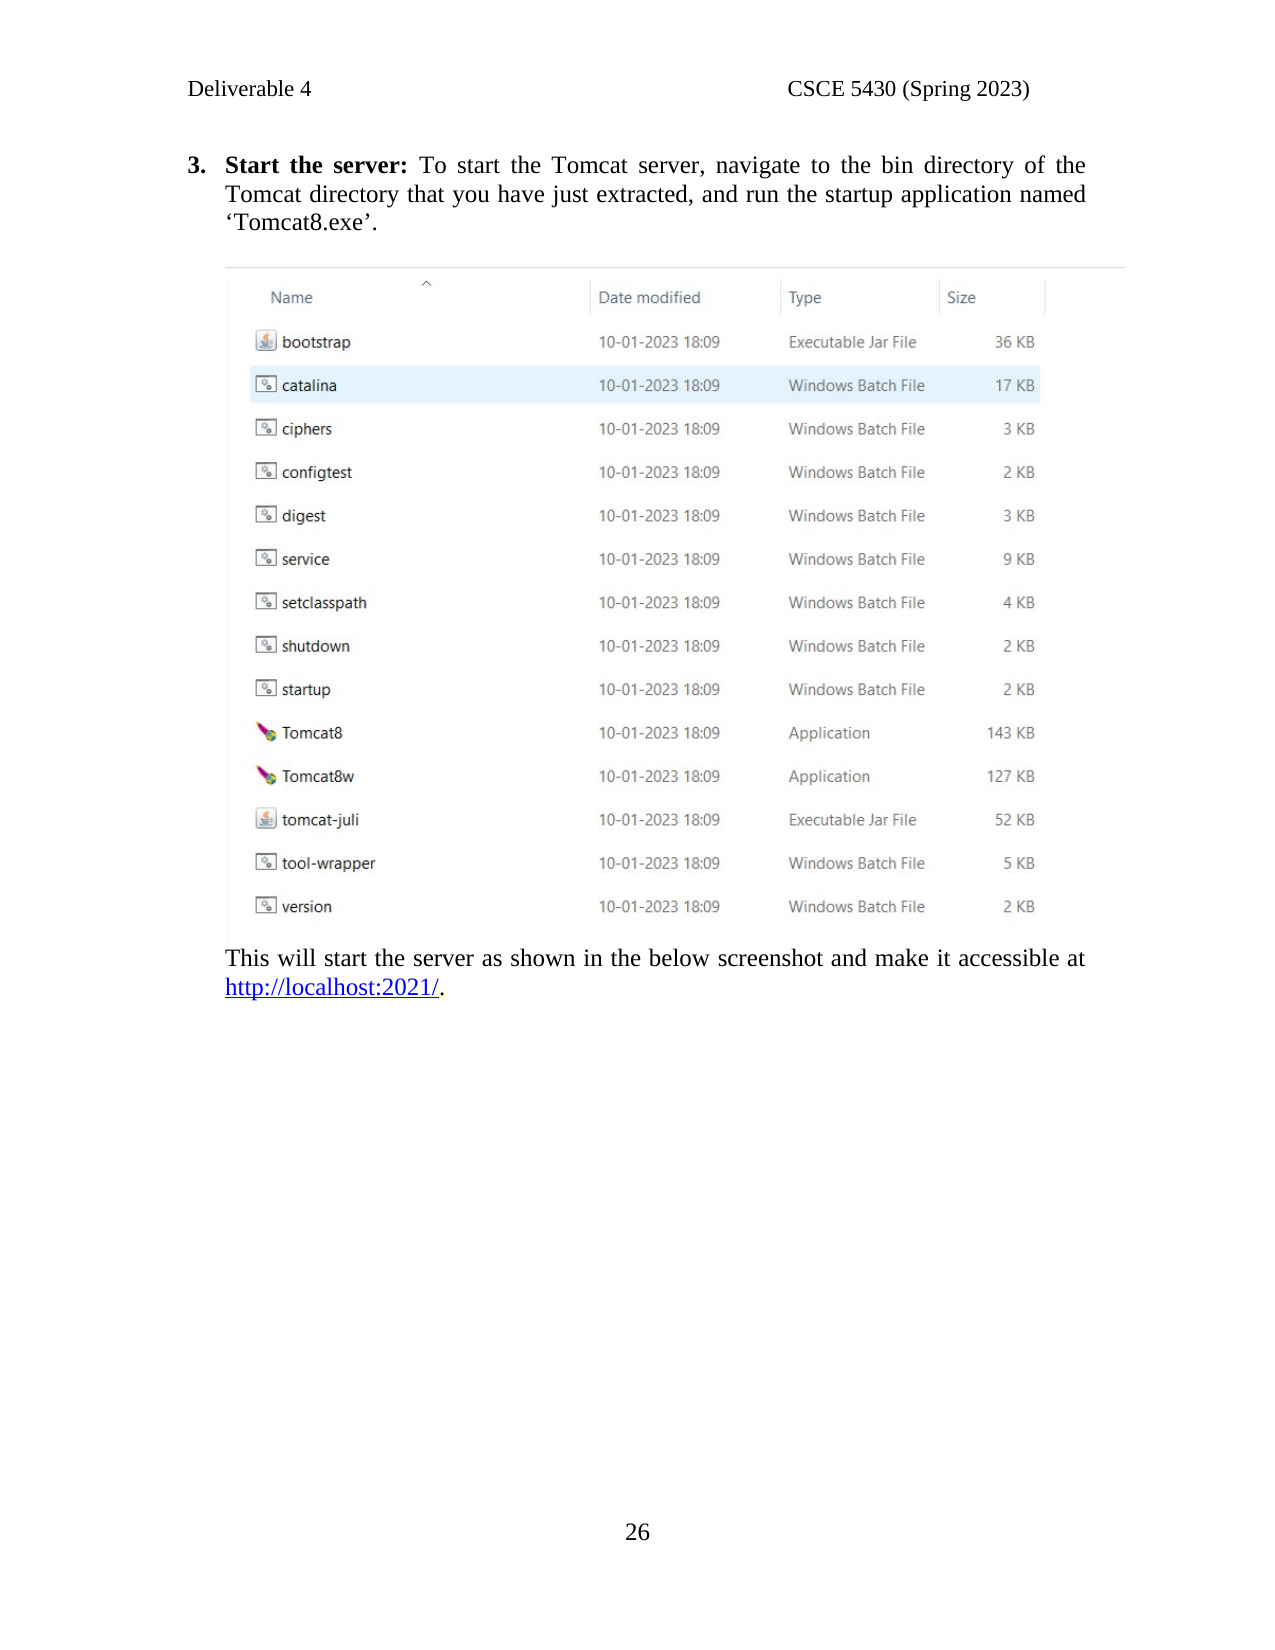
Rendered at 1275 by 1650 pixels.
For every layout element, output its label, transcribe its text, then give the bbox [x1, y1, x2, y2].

list Start the server: To start the Tomcat server, navigate to the bin directory of the Tomcat directory that you have just extracted, and run the startup application named ‘Tomcat8.exe’. [187, 150, 1087, 236]
picture [225, 265, 1125, 943]
list This will start the server as shown in the below screenshot and make it accessible at http://localhost:2021/. [225, 943, 1087, 1000]
